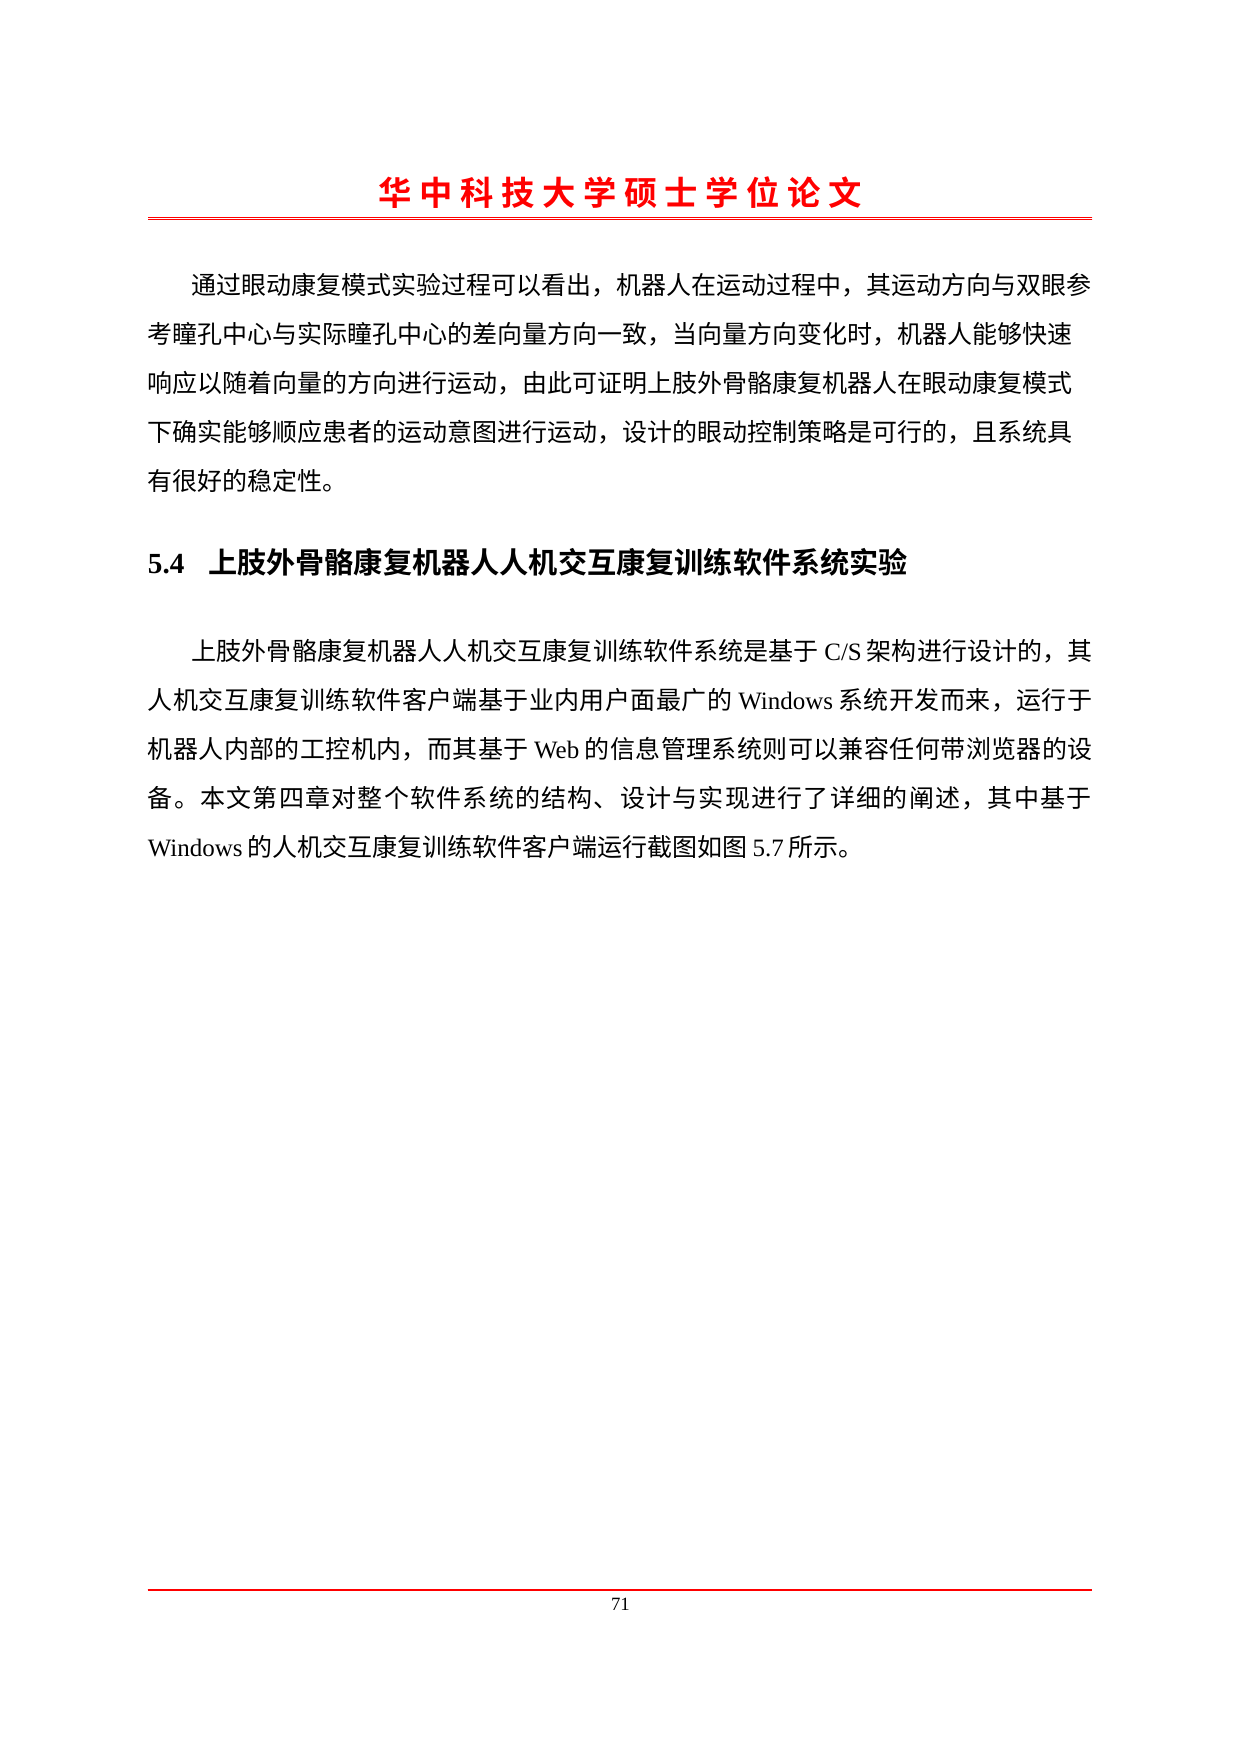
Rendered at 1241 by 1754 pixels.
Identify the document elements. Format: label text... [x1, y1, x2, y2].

text 上肢外骨骼康复机器人人机交互康复训练软件系统是基于C/S架构进行设计的，其人机交互康复训练软件客户端基于业内用户面最广的Windows系统开发而来，运行于机器人内部的工控机内，而其基于Web的信息管理系统则可以兼容任何带浏览器的设备。本文第四章对整个软件系统的结构、设计与实现进行了详细的阐述，其中基于Windows的人机交互康复训练软件客户端运行截图如图5.7所示。 [148, 632, 1092, 863]
subtitle 上肢外骨骼康复机器人人机交互康复训练软件系统实验 [148, 539, 1092, 582]
text 通过眼动康复模式实验过程可以看出，机器人在运动过程中，其运动方向与双眼参考瞳孔中心与实际瞳孔中心的差向量方向一致，当向量方向变化时，机器人能够快速响应以随着向量的方向进行运动，由此可证明上肢外骨骼康复机器人在眼动康复模式下确实能够顺应患者的运动意图进行运动，设计的眼动控制策略是可行的，且系统具有很好的稳定性。 [148, 266, 1092, 497]
